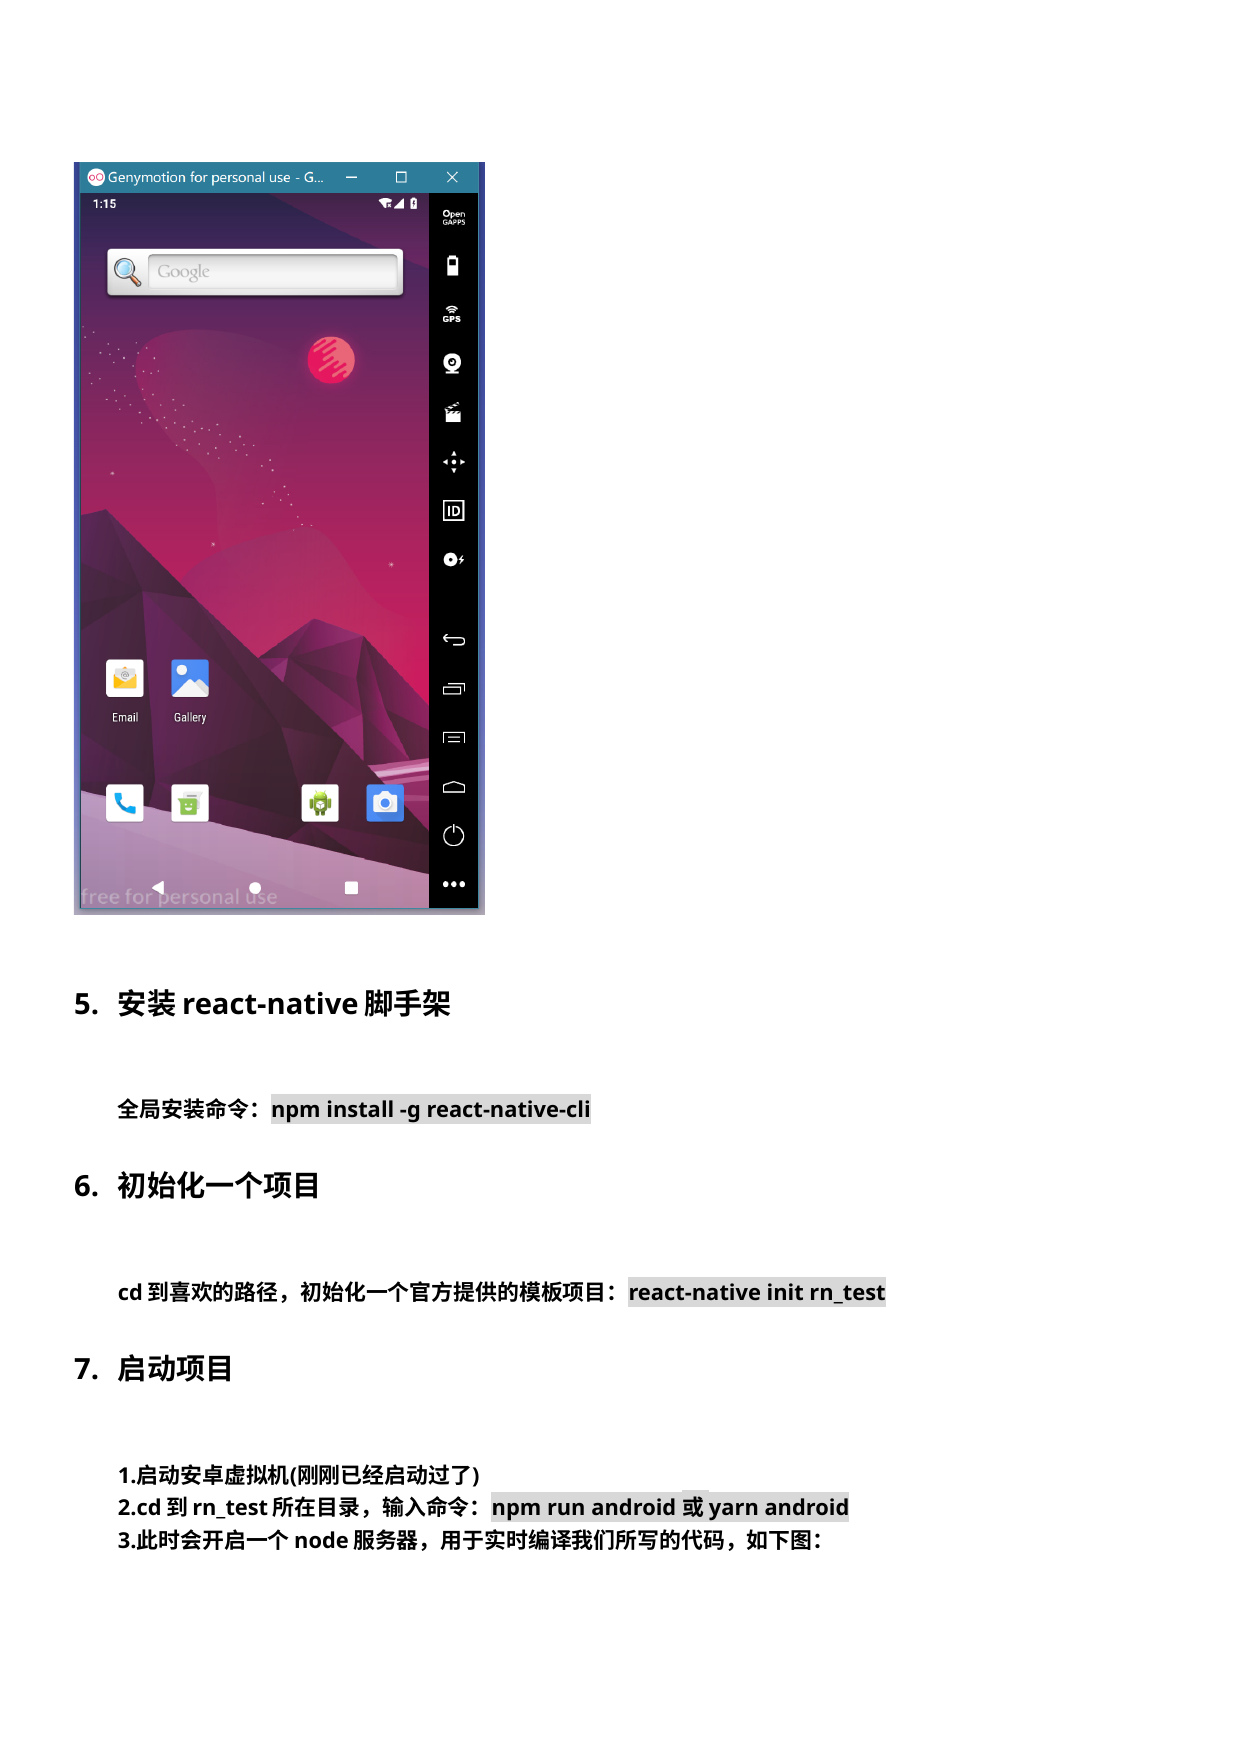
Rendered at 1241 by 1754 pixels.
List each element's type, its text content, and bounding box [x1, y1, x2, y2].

subtitle 启动项目 [74, 1334, 1181, 1399]
text 3.此时会开启一个node服务器，用于实时编译我们所写的代码，如下图： [74, 1522, 1181, 1555]
picture [73, 162, 485, 915]
text cd到喜欢的路径，初始化一个官方提供的模板项目：react-native init rn_test [74, 1275, 1181, 1307]
text 2.cd到rn_test所在目录，输入命令：npm run android 或 yarn android [74, 1490, 682, 1522]
subtitle 初始化一个项目 [74, 1152, 1181, 1217]
text 全局安装命令：npm install -g react-native-cli [74, 1092, 1181, 1124]
text 2.cd到rn_test所在目录，输入命令：npm run android 或 yarn android [709, 1490, 1181, 1522]
text 1.启动安卓虚拟机(刚刚已经启动过了) [74, 1457, 1181, 1490]
subtitle 安装react-native脚手架 [74, 969, 1181, 1034]
